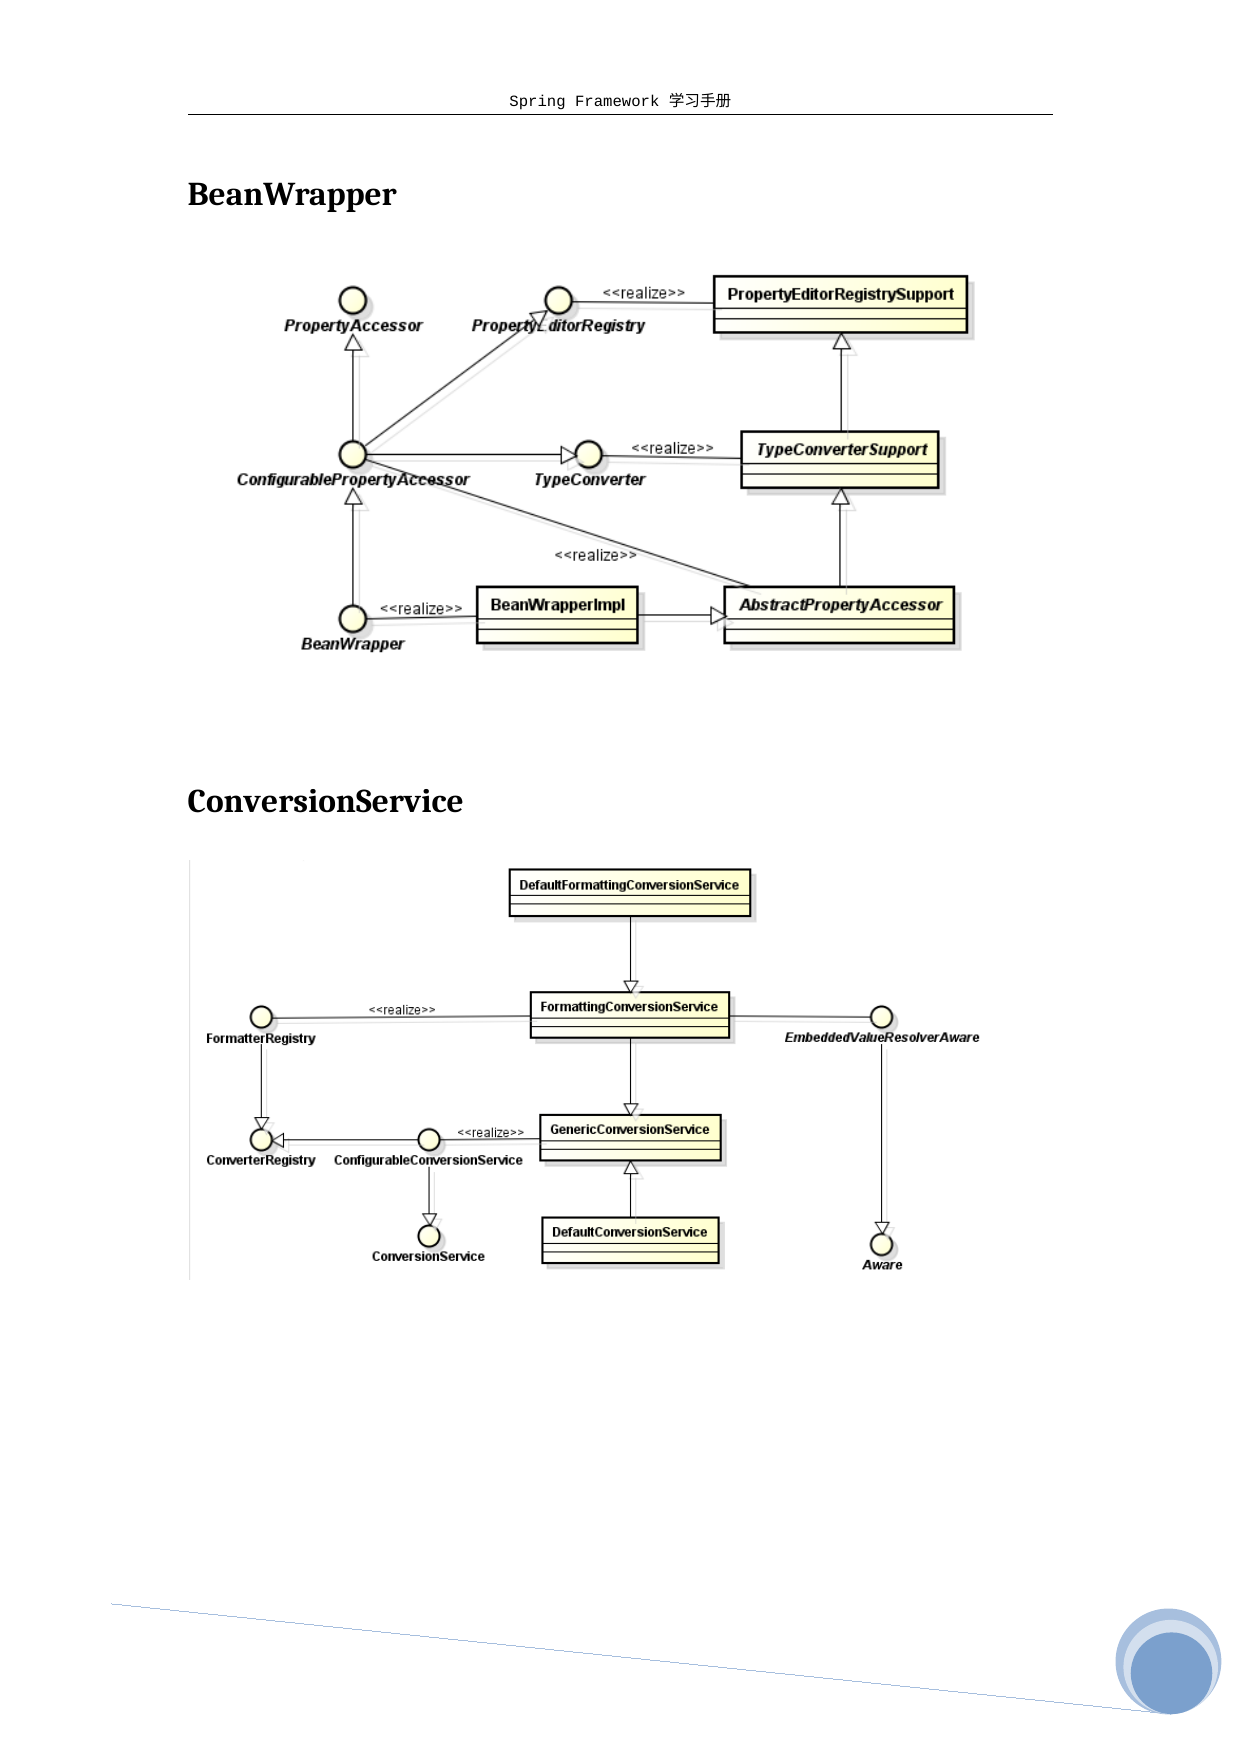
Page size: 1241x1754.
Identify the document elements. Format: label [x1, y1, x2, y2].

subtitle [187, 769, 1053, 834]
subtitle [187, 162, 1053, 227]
picture [187, 254, 1053, 681]
picture [187, 860, 1053, 1280]
